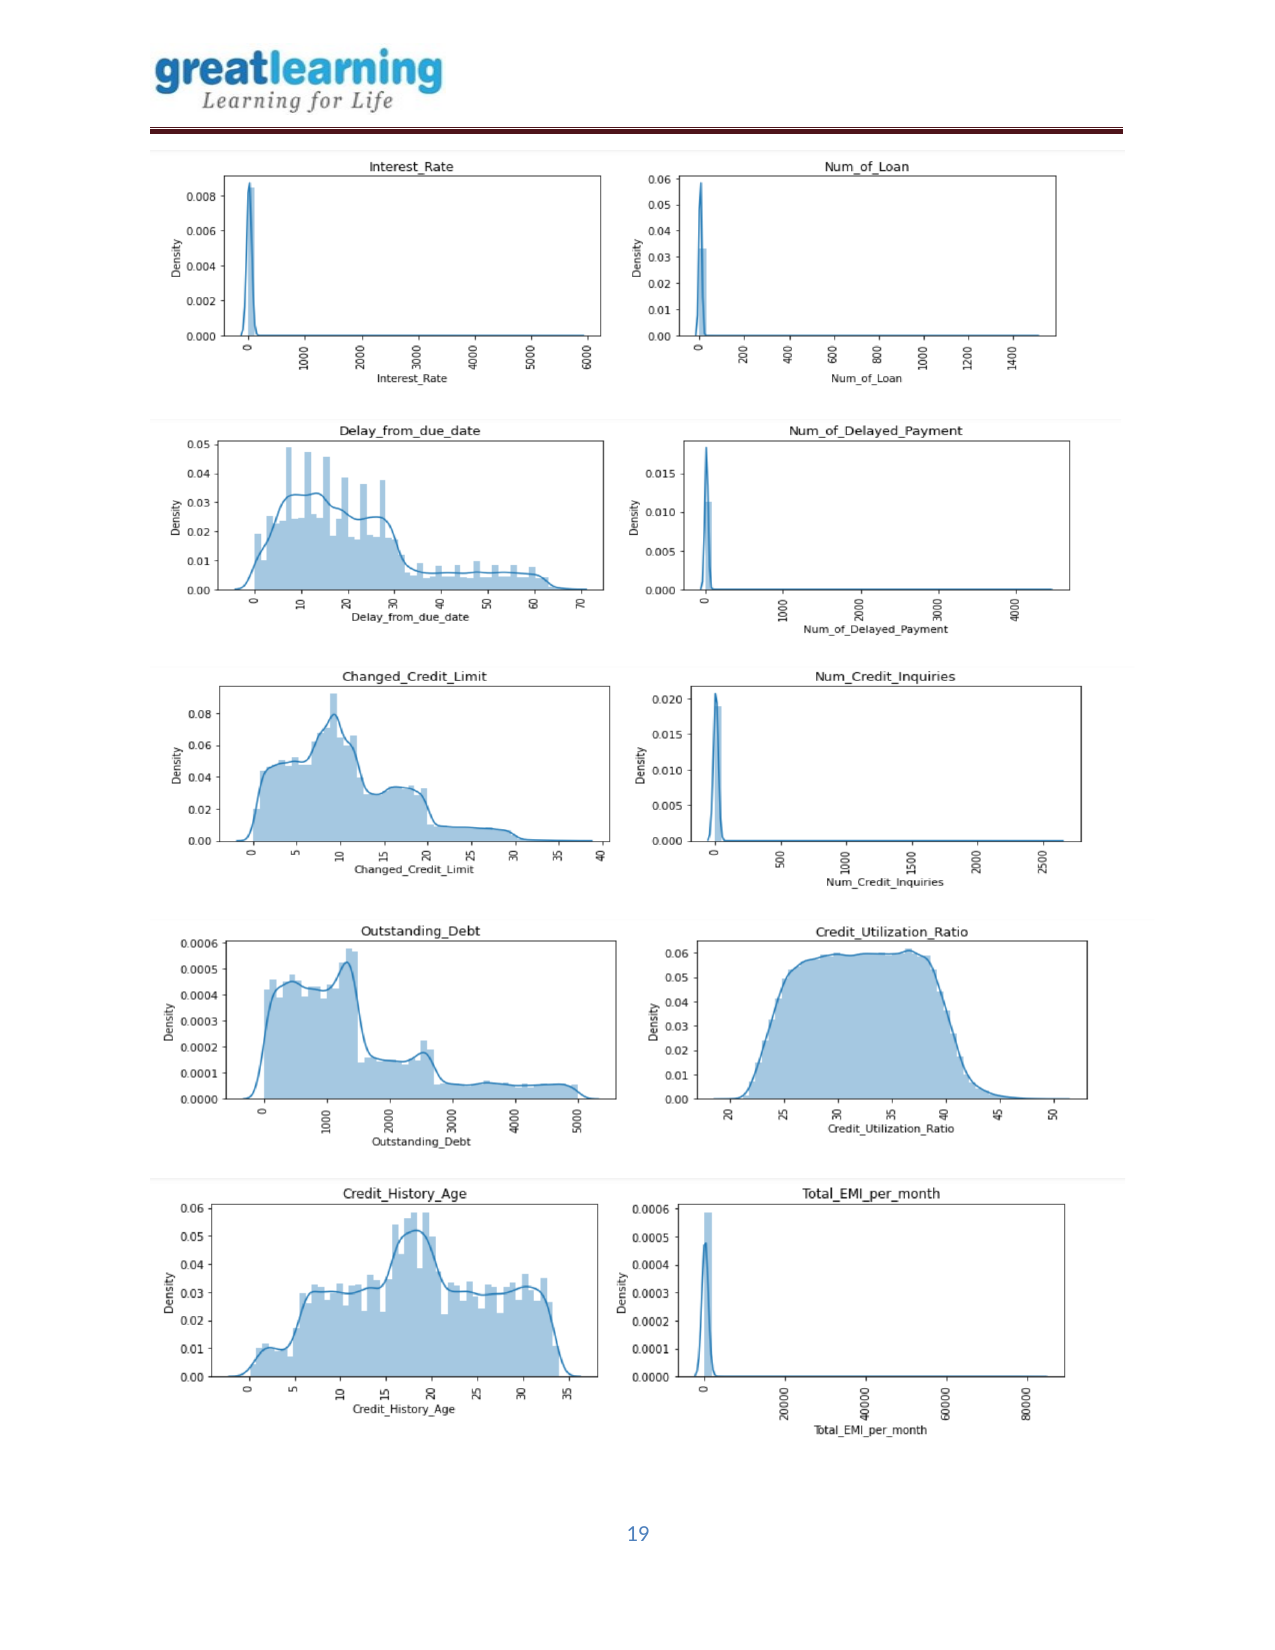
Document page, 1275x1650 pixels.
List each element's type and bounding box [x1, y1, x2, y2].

picture [150, 666, 1135, 895]
picture [150, 43, 446, 115]
picture [150, 919, 1155, 1154]
picture [150, 150, 1125, 395]
picture [150, 419, 1122, 642]
picture [150, 1178, 1125, 1445]
